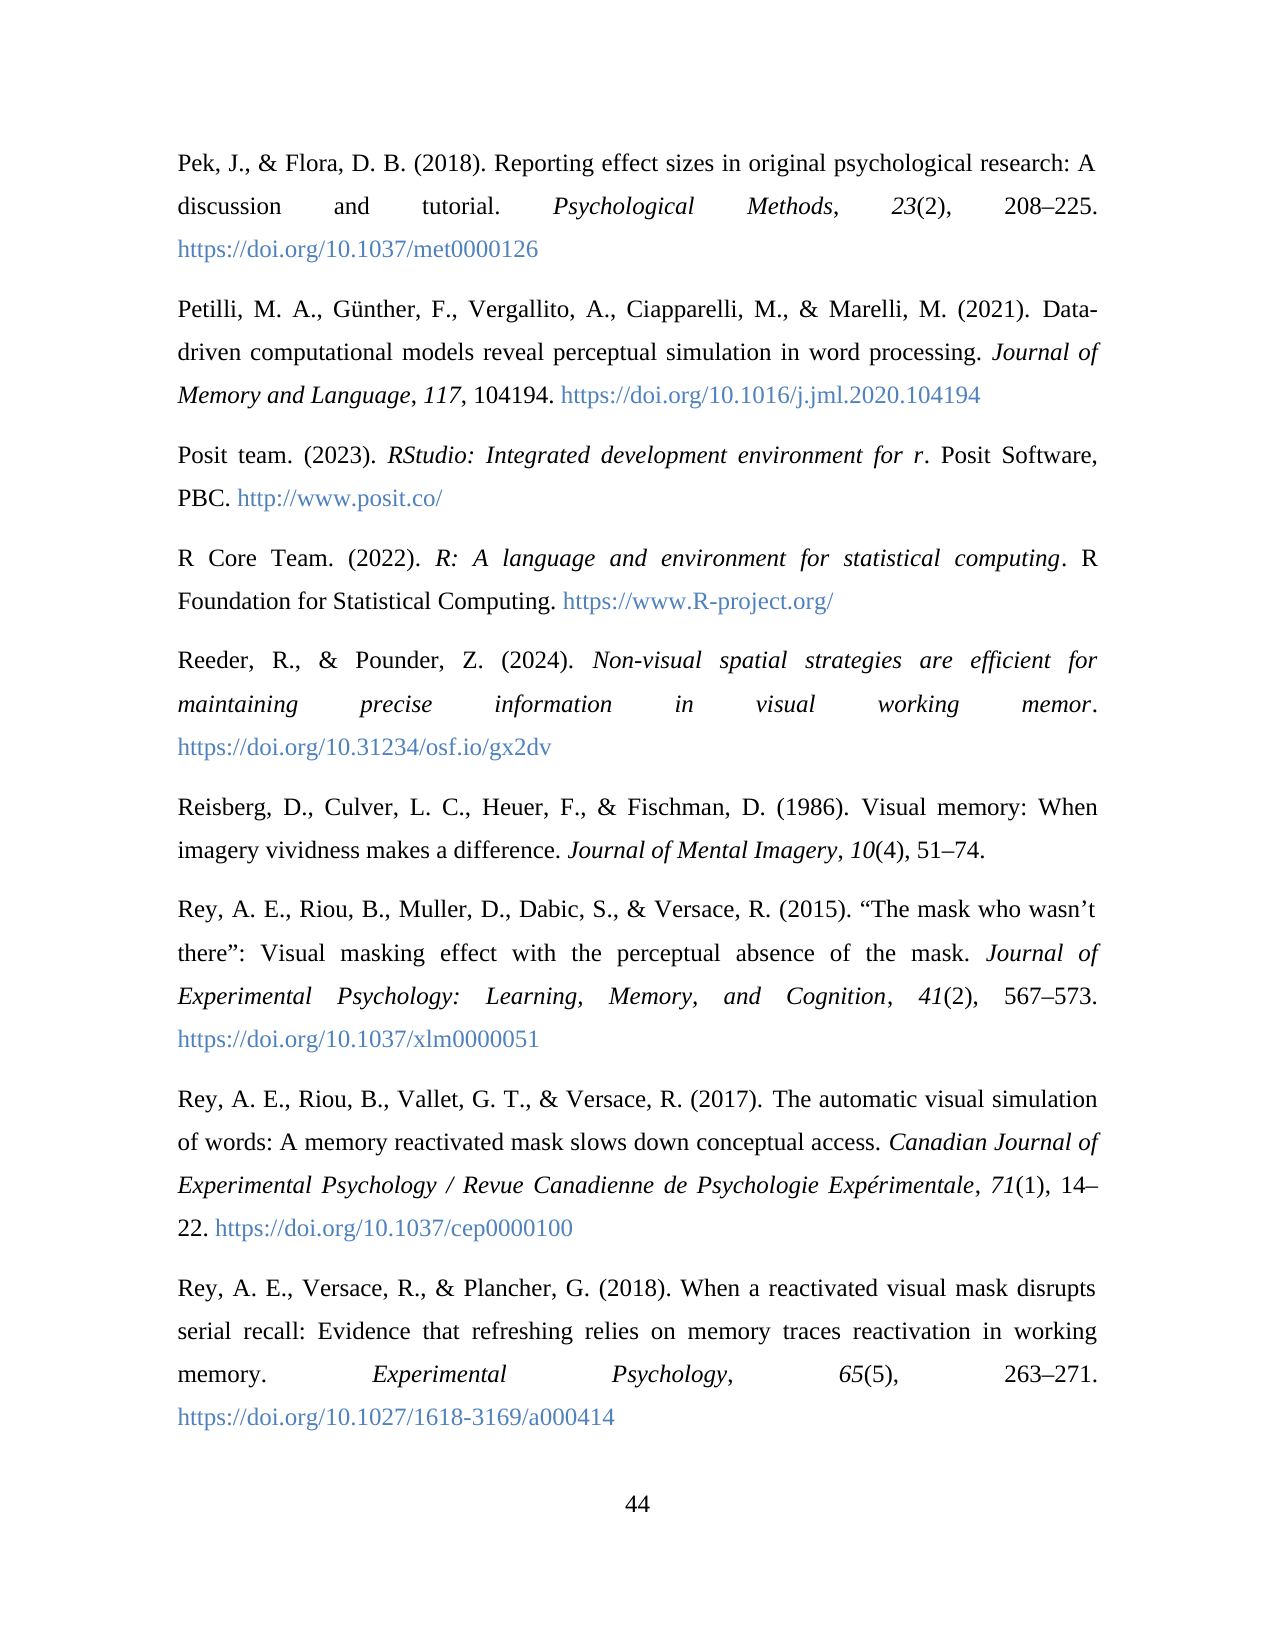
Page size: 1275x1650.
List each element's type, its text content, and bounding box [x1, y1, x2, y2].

text Rey, A. E., Riou, B., Vallet, G. T., & Versace, R. (2017). The automatic visual simulation of words: A memory reactivated mask slows down conceptual access. Canadian Journal of Experimental Psychology / Revue Canadienne de Psychologie Expérimentale, 71(1), 14–22. https://doi.org/10.1037/cep0000100 [177, 1084, 1098, 1242]
text Petilli, M. A., Günther, F., Vergallito, A., Ciapparelli, M., & Marelli, M. (2021). Data-driven computational models reveal perceptual simulation in word processing. Journal of Memory and Language, 117, 104194. https://doi.org/10.1016/j.jml.2020.104194 [177, 294, 1098, 409]
text R Core Team. (2022). R: A language and environment for statistical computing. R Foundation for Statistical Computing. https://www.R-project.org/ [177, 543, 1098, 614]
text Rey, A. E., Versace, R., & Plancher, G. (2018). When a reactivated visual mask disrupts serial recall: Evidence that refreshing relies on memory traces reactivation in working memory. Experimental Psychology, 65(5), 263–271. https://doi.org/10.1027/1618-3169/a000414 [177, 1273, 1098, 1431]
text Reeder, R., & Pounder, Z. (2024). Non-visual spatial strategies are efficient for maintaining precise information in visual working memor. https://doi.org/10.31234/osf.io/gx2dv [177, 646, 1098, 761]
text Rey, A. E., Riou, B., Muller, D., Dabic, S., & Versace, R. (2015). “The mask who wasn’t there”: Visual masking effect with the perceptual absence of the mask. Journal of Experimental Psychology: Learning, Memory, and Cognition, 41(2), 567–573. https://doi.org/10.1037/xlm0000051 [177, 894, 1098, 1053]
text Pek, J., & Flora, D. B. (2018). Reporting effect sizes in original psychological research: A discussion and tutorial. Psychological Methods, 23(2), 208–225. https://doi.org/10.1037/met0000126 [177, 148, 1098, 263]
text Reisberg, D., Culver, L. C., Heuer, F., & Fischman, D. (1986). Visual memory: When imagery vividness makes a difference. Journal of Mental Imagery, 10(4), 51–74. [177, 792, 1098, 863]
text Posit team. (2023). RStudio: Integrated development environment for r. Posit Software, PBC. http://www.posit.co/ [177, 440, 1098, 512]
